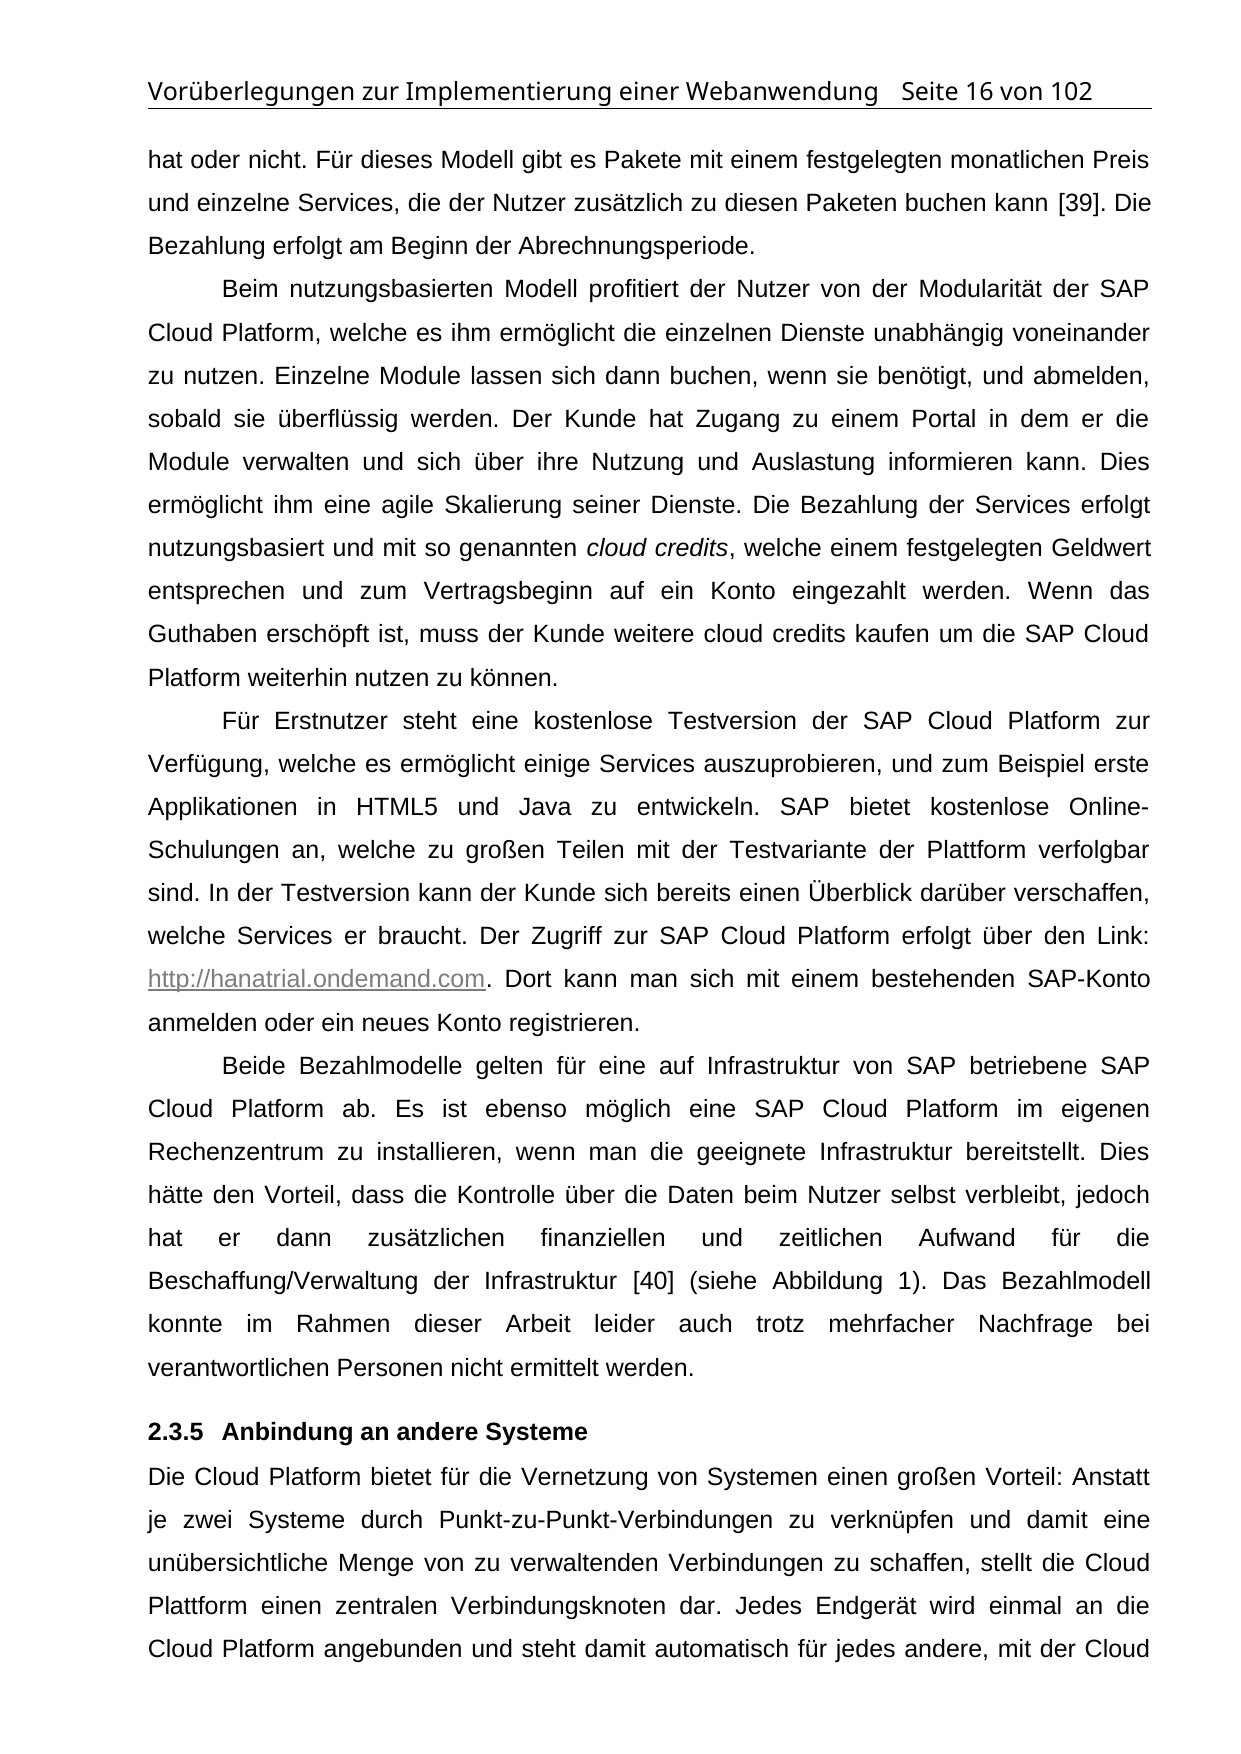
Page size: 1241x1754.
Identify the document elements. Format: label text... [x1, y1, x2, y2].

text Beide Bezahlmodelle gelten für eine auf Infrastruktur von SAP betriebene SAP Cloud Platform ab. Es ist ebenso möglich eine SAP Cloud Platform im eigenen Rechenzentrum zu installieren, wenn man die geeignete Infrastruktur bereitstellt. Dies hätte den Vorteil, dass die Kontrolle über die Daten beim Nutzer selbst verbleibt, jedoch hat er dann zusätzlichen finanziellen und zeitlichen Aufwand für die Beschaffung/Verwaltung der Infrastruktur (siehe Abbildung 1). Das Bezahlmodell konnte im Rahmen dieser Arbeit leider auch trotz mehrfacher Nachfrage bei verantwortlichen Personen nicht ermittelt werden. [148, 1051, 1152, 1381]
subtitle Anbindung an andere Systeme [148, 1417, 1152, 1445]
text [148, 1461, 1152, 1663]
text Für Erstnutzer steht eine kostenlose Testversion der SAP Cloud Platform zur Verfügung, welche es ermöglicht einige Services auszuprobieren, und zum Beispiel erste Applikationen in HTML5 und Java zu entwickeln. SAP bietet kostenlose Online-Schulungen an, welche zu großen Teilen mit der Testvariante der Plattform verfolgbar sind. In der Testversion kann der Kunde sich bereits einen Überblick darüber verschaffen, welche Services er braucht. Der Zugriff zur SAP Cloud Platform erfolgt über den Link: http://hanatrial.ondemand.com. Dort kann man sich mit einem bestehenden SAP-Konto anmelden oder ein neues Konto registrieren. [148, 706, 1152, 1036]
text Beim nutzungsbasierten Modell profitiert der Nutzer von der Modularität der SAP Cloud Platform, welche es ihm ermöglicht die einzelnen Dienste unabhängig voneinander zu nutzen. Einzelne Module lassen sich dann buchen, wenn sie benötigt, und abmelden, sobald sie überflüssig werden. Der Kunde hat Zugang zu einem Portal in dem er die Module verwalten und sich über ihre Nutzung und Auslastung informieren kann. Dies ermöglicht ihm eine agile Skalierung seiner Dienste. Die Bezahlung der Services erfolgt nutzungsbasiert und mit so genannten cloud credits, welche einem festgelegten Geldwert entsprechen und zum Vertragsbeginn auf ein Konto eingezahlt werden. Wenn das Guthaben erschöpft ist, muss der Kunde weitere cloud credits kaufen um die SAP Cloud Platform weiterhin nutzen zu können. [148, 274, 1152, 691]
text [148, 145, 1152, 260]
